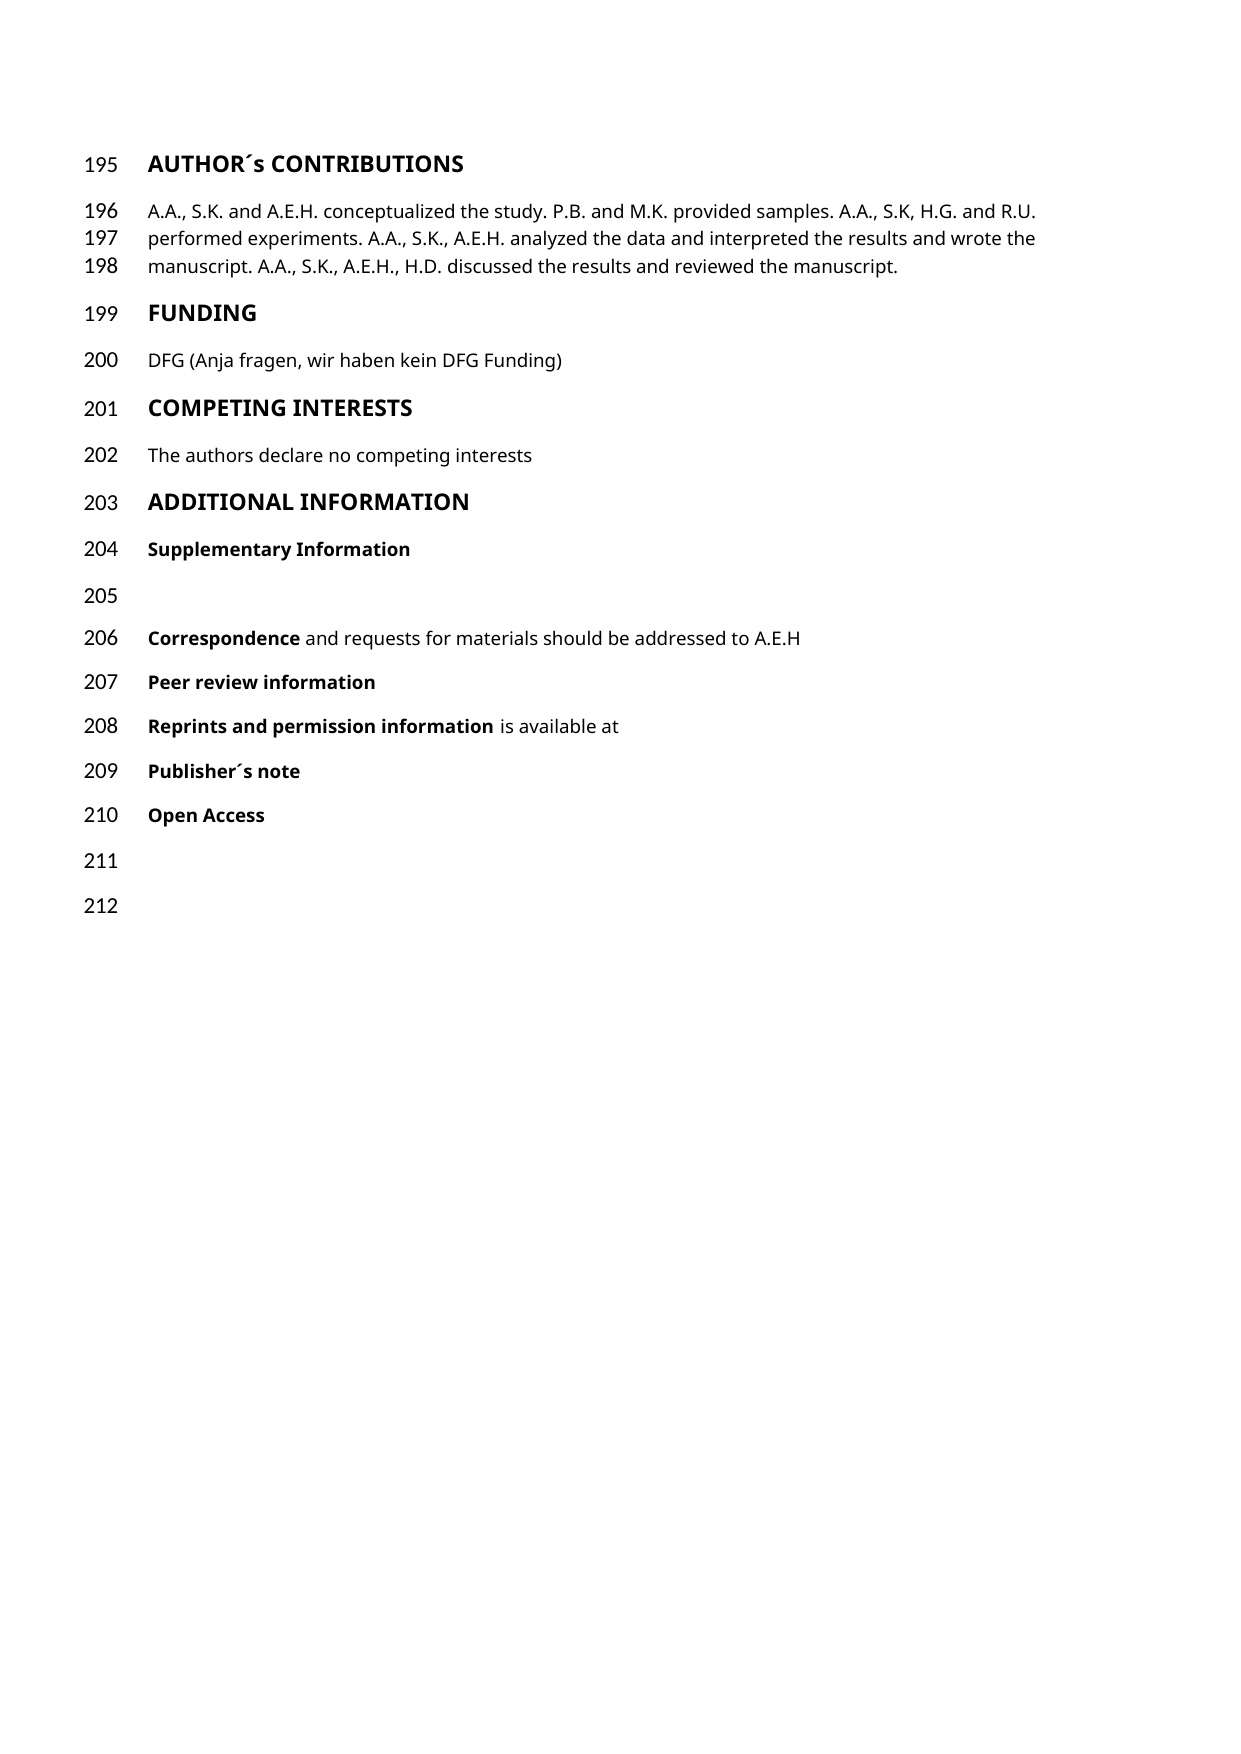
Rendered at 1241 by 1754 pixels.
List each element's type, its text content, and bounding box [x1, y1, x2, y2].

text Open Access [148, 802, 1093, 828]
text A.A., S.K. and A.E.H. conceptualized the study. P.B. and M.K. provided samples. A.A., S.K, H.G. and R.U. performed experiments. A.A., S.K., A.E.H. analyzed the data and interpreted the results and wrote the manuscript. A.A., S.K., A.E.H., H.D. discussed the results and reviewed the manuscript. [148, 198, 1093, 278]
text Publisher´s note [148, 758, 1093, 784]
text ADDITIONAL INFORMATION [148, 486, 1093, 518]
text Reprints and permission information is available at [148, 713, 1093, 739]
text Correspondence and requests for materials should be addressed to A.E.H [148, 625, 1093, 651]
text Peer review information [148, 669, 1093, 695]
text COMPETING INTERESTS [148, 392, 1093, 423]
text AUTHOR´s CONTRIBUTIONS [148, 148, 1093, 179]
text The authors declare no competing interests [148, 442, 1093, 468]
text Supplementary Information [148, 537, 1093, 562]
text DFG (Anja fragen, wir haben kein DFG Funding) [148, 348, 1093, 373]
text FUNDING [148, 297, 1093, 328]
